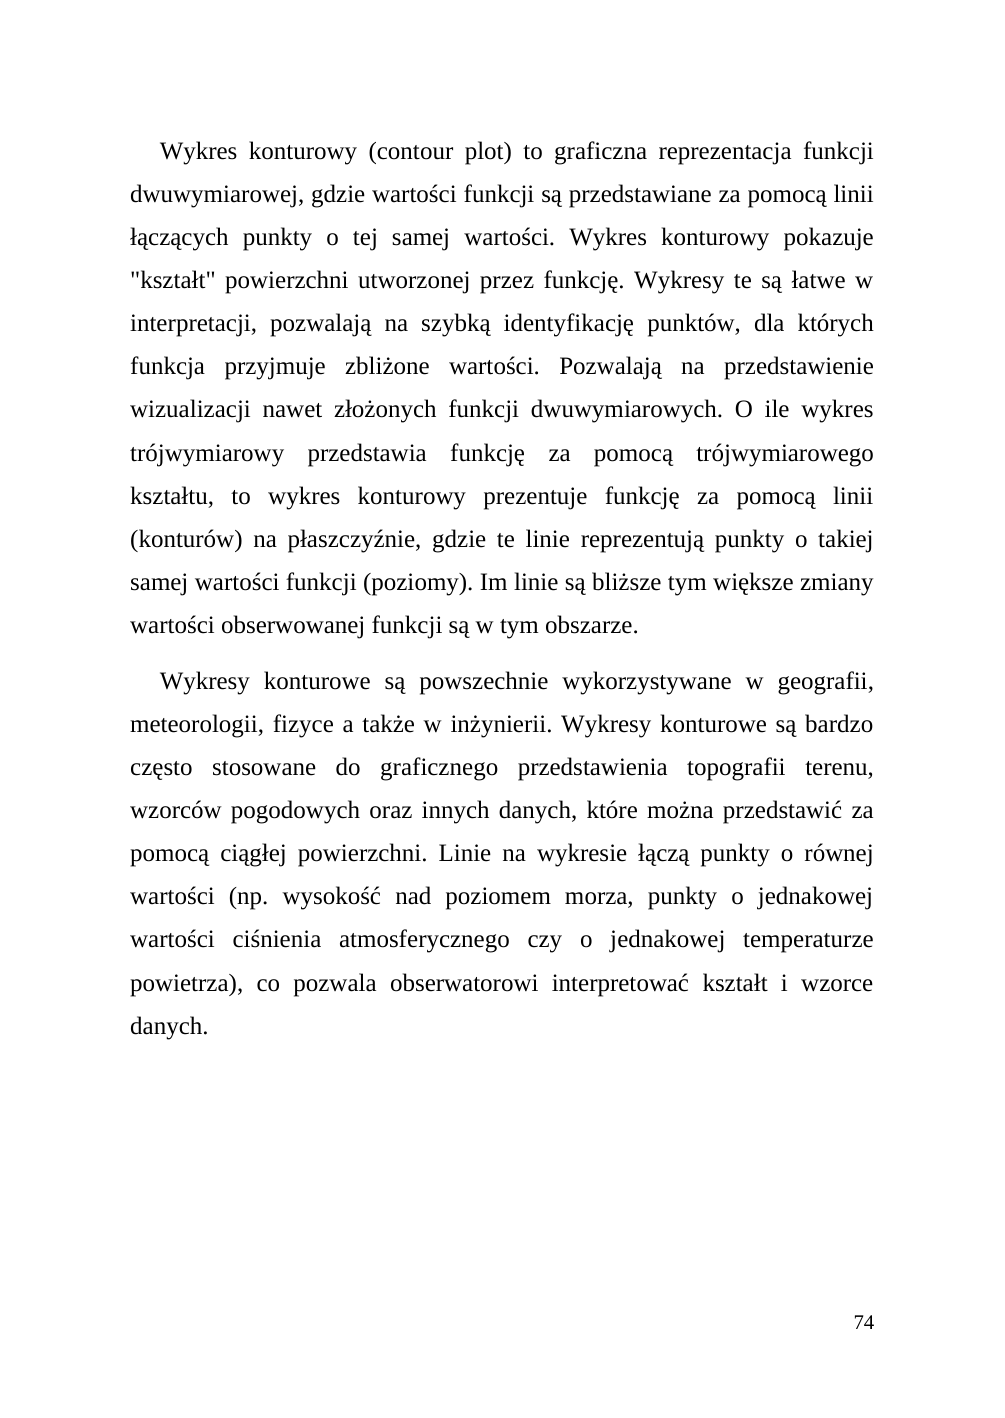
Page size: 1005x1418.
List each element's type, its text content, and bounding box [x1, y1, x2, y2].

text Wykres konturowy (contour plot) to graficzna reprezentacja funkcji dwuwymiarowej, gdzie wartości funkcji są przedstawiane za pomocą linii łączących punkty o tej samej wartości. Wykres konturowy pokazuje "kształt" powierzchni utworzonej przez funkcję. Wykresy te są łatwe w interpretacji, pozwalają na szybką identyfikację punktów, dla których funkcja przyjmuje zbliżone wartości. Pozwalają na przedstawienie wizualizacji nawet złożonych funkcji dwuwymiarowych. O ile wykres trójwymiarowy przedstawia funkcję za pomocą trójwymiarowego kształtu, to wykres konturowy prezentuje funkcję za pomocą linii (konturów) na płaszczyźnie, gdzie te linie reprezentują punkty o takiej samej wartości funkcji (poziomy). Im linie są bliższe tym większe zmiany wartości obserwowanej funkcji są w tym obszarze. [130, 136, 874, 639]
text Wykresy konturowe są powszechnie wykorzystywane w geografii, meteorologii, fizyce a także w inżynierii. Wykresy konturowe są bardzo często stosowane do graficznego przedstawienia topografii terenu, wzorców pogodowych oraz innych danych, które można przedstawić za pomocą ciągłej powierzchni. Linie na wykresie łączą punkty o równej wartości (np. wysokość nad poziomem morza, punkty o jednakowej wartości ciśnienia atmosferycznego czy o jednakowej temperaturze powietrza), co pozwala obserwatorowi interpretować kształt i wzorce danych. [130, 666, 874, 1039]
